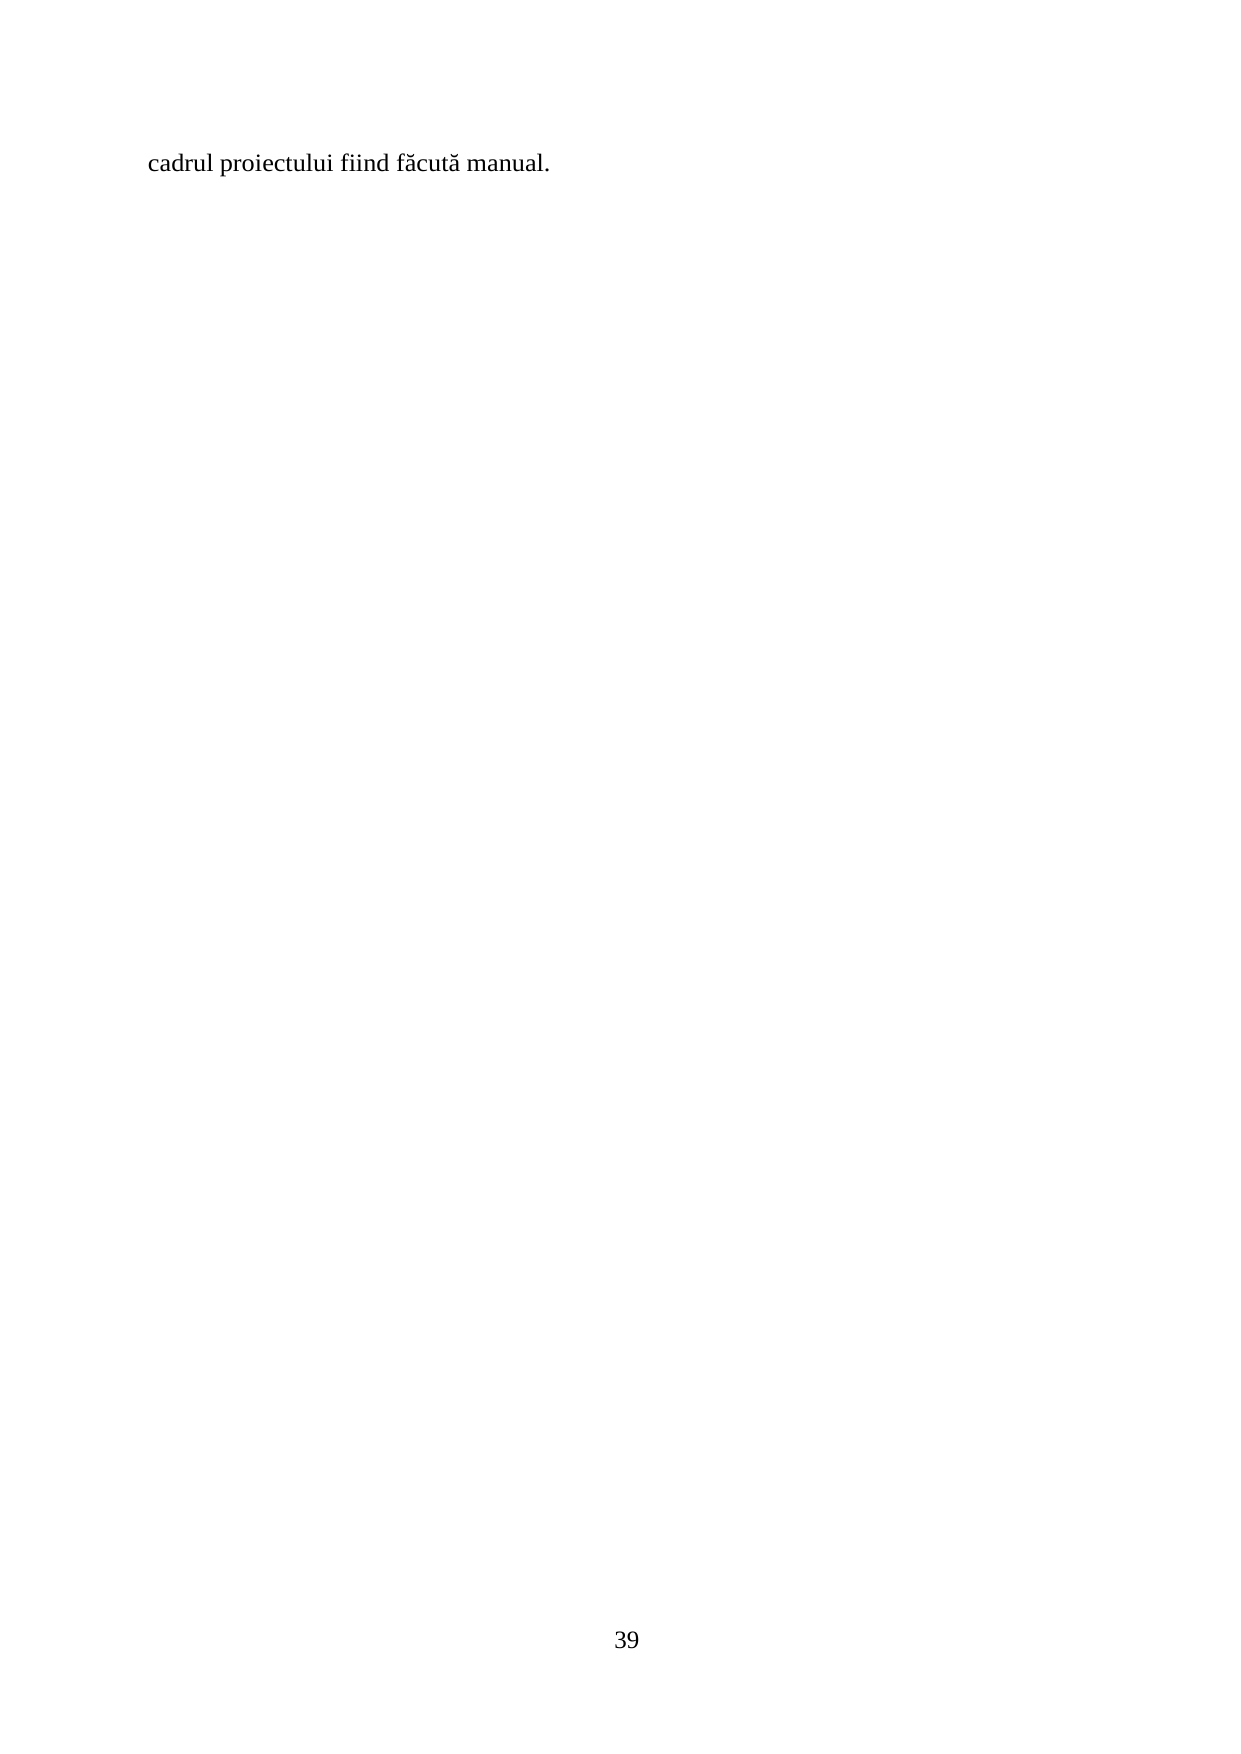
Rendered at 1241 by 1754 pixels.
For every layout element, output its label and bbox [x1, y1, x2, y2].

text [148, 148, 1092, 176]
